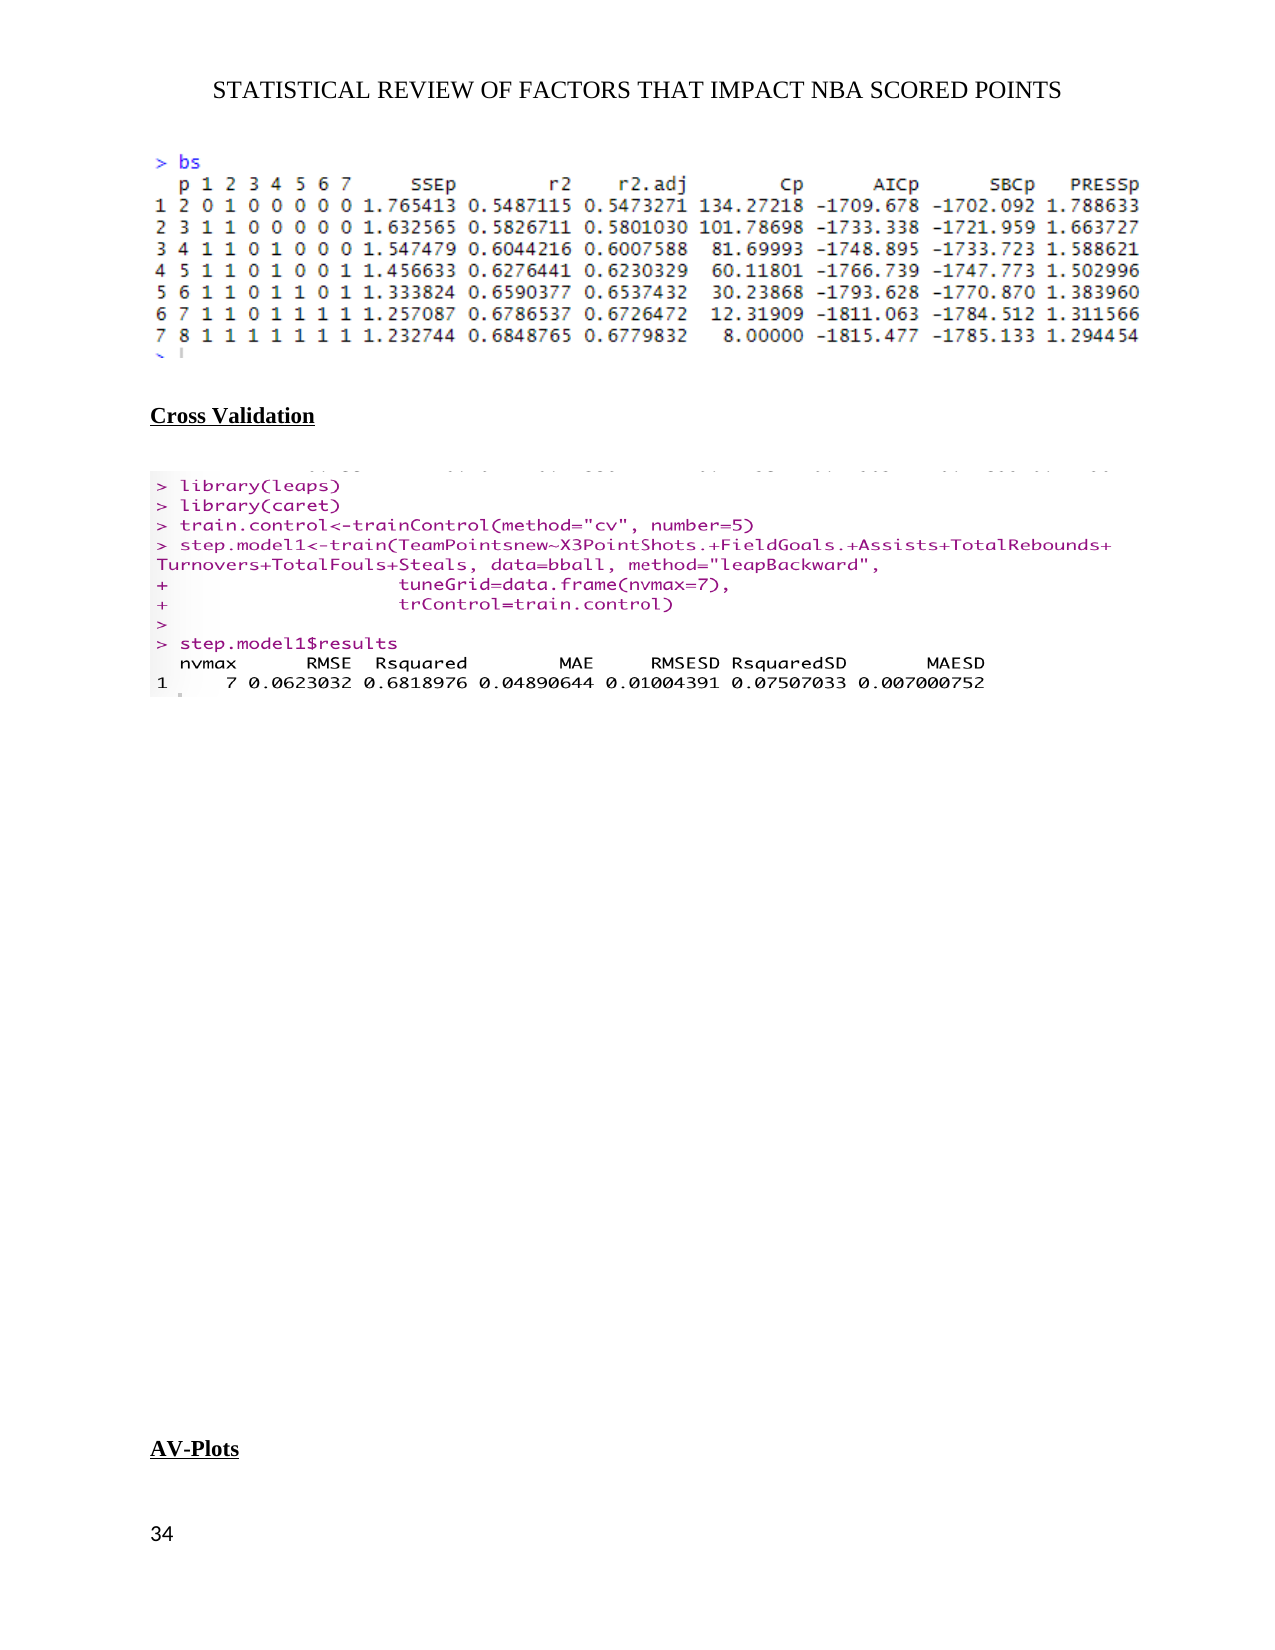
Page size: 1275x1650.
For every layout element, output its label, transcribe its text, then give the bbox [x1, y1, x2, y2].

text Cross Validation [150, 402, 1125, 429]
text AV-Plots [150, 1435, 1125, 1462]
picture [150, 471, 1138, 697]
picture [150, 150, 1175, 358]
